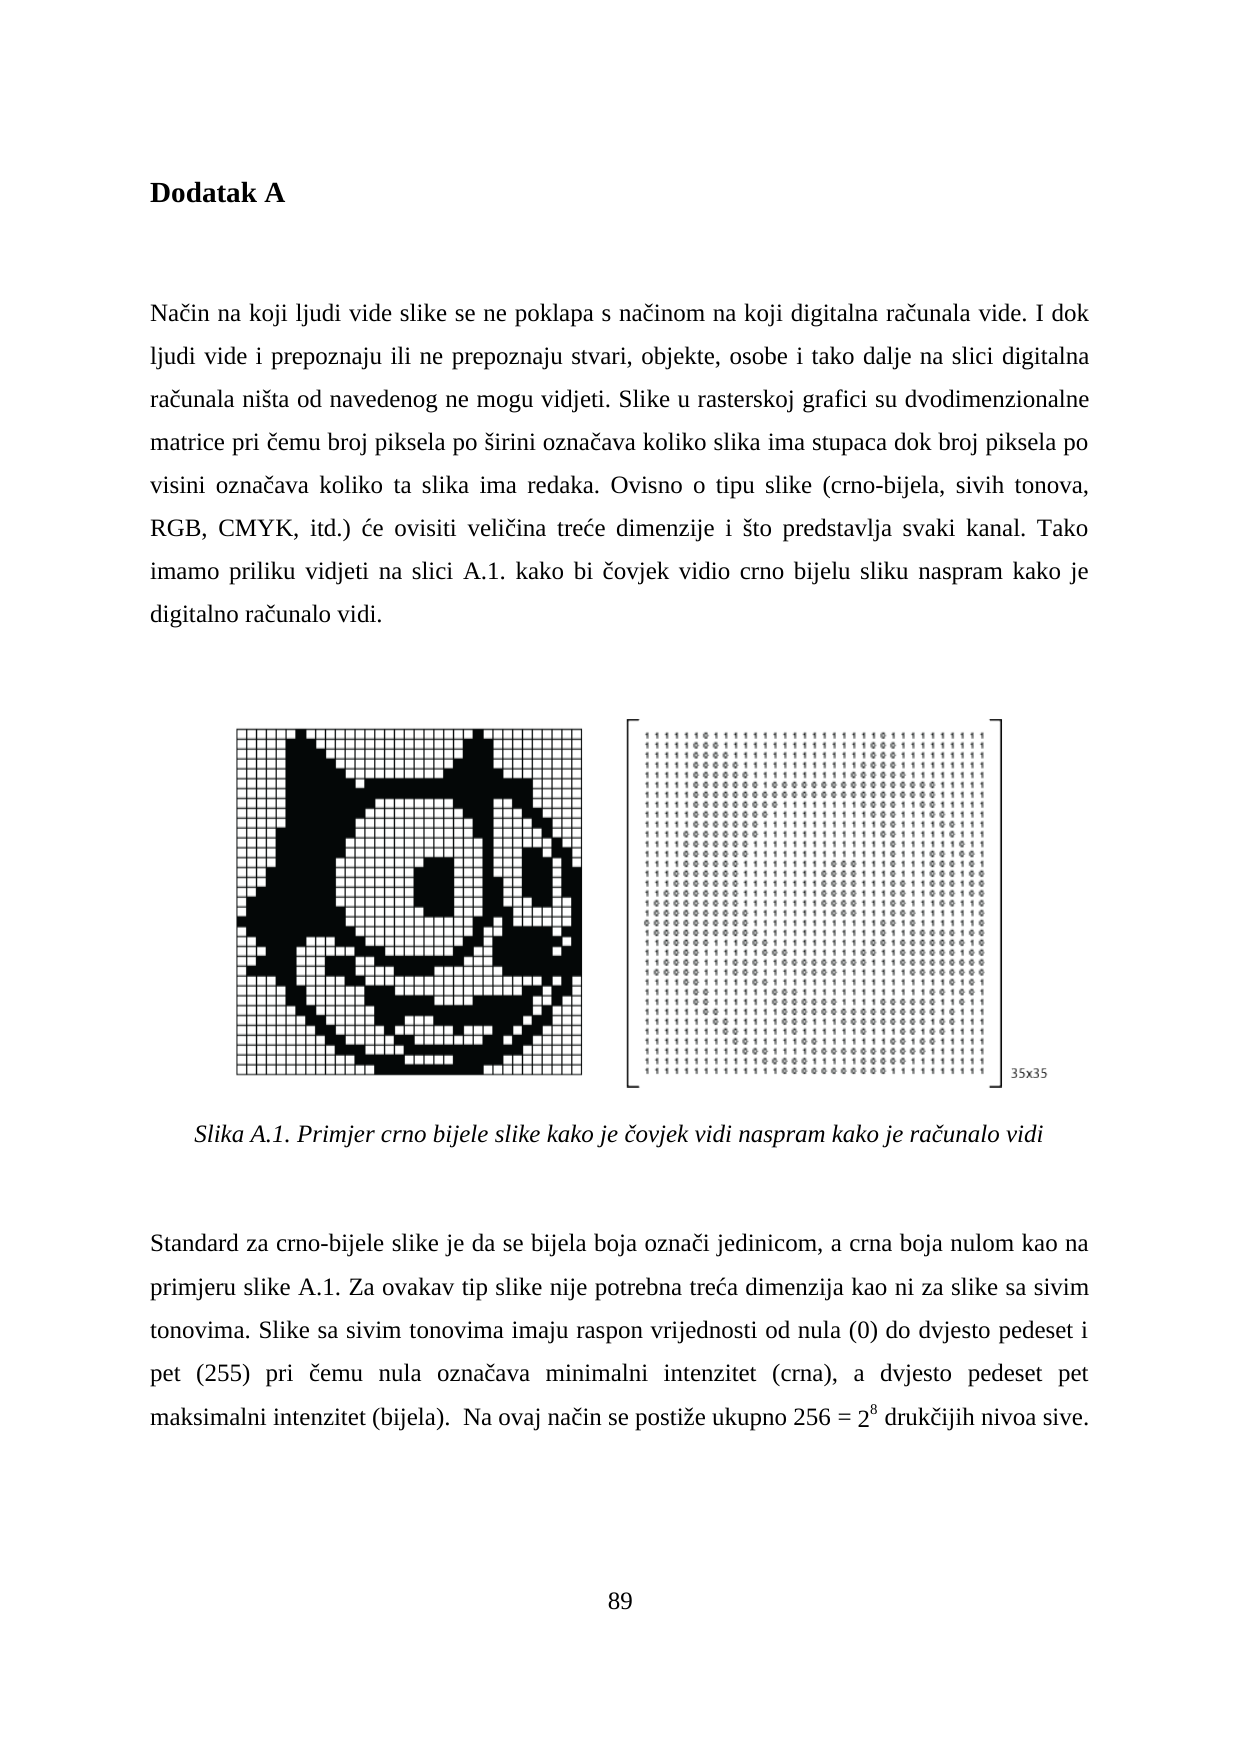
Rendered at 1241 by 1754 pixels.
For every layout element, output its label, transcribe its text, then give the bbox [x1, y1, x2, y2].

text Način na koji ljudi vide slike se ne poklapa s načinom na koji digitalna računala vide. I dok ljudi vide i prepoznaju ili ne prepoznaju stvari, objekte, osobe i tako dalje na slici digitalna računala ništa od navedenog ne mogu vidjeti. Slike u rasterskoj grafici su dvodimenzionalne matrice pri čemu broj piksela po širini označava koliko slika ima stupaca dok broj piksela po visini označava koliko ta slika ima redaka. Ovisno o tipu slike (crno-bijela, sivih tonova, RGB, CMYK, itd.) će ovisiti veličina treće dimenzije i što predstavlja svaki kanal. Tako imamo priliku vidjeti na slici A.1. kako bi čovjek vidio crno bijelu sliku naspram kako je digitalno računalo vidi. [150, 298, 1090, 628]
picture [192, 719, 1049, 1088]
subtitle Dodatak A [150, 175, 1090, 208]
text Slika A.1. Primjer crno bijele slike kako je čovjek vidi naspram kako je računalo vidi [150, 1119, 1090, 1148]
text Standard za crno-bijele slike je da se bijela boja označi jedinicom, a crna boja nulom kao na primjeru slike A.1. Za ovakav tip slike nije potrebna treća dimenzija kao ni za slike sa sivim tonovima. Slike sa sivim tonovima imaju raspon vrijednosti od nula (0) do dvjesto pedeset i pet (255) pri čemu nula označava minimalni intenzitet (crna), a dvjesto pedeset pet maksimalni intenzitet (bijela). Na ovaj način se postiže ukupno 256 = drukčijih nivoa sive. [150, 1228, 1090, 1432]
